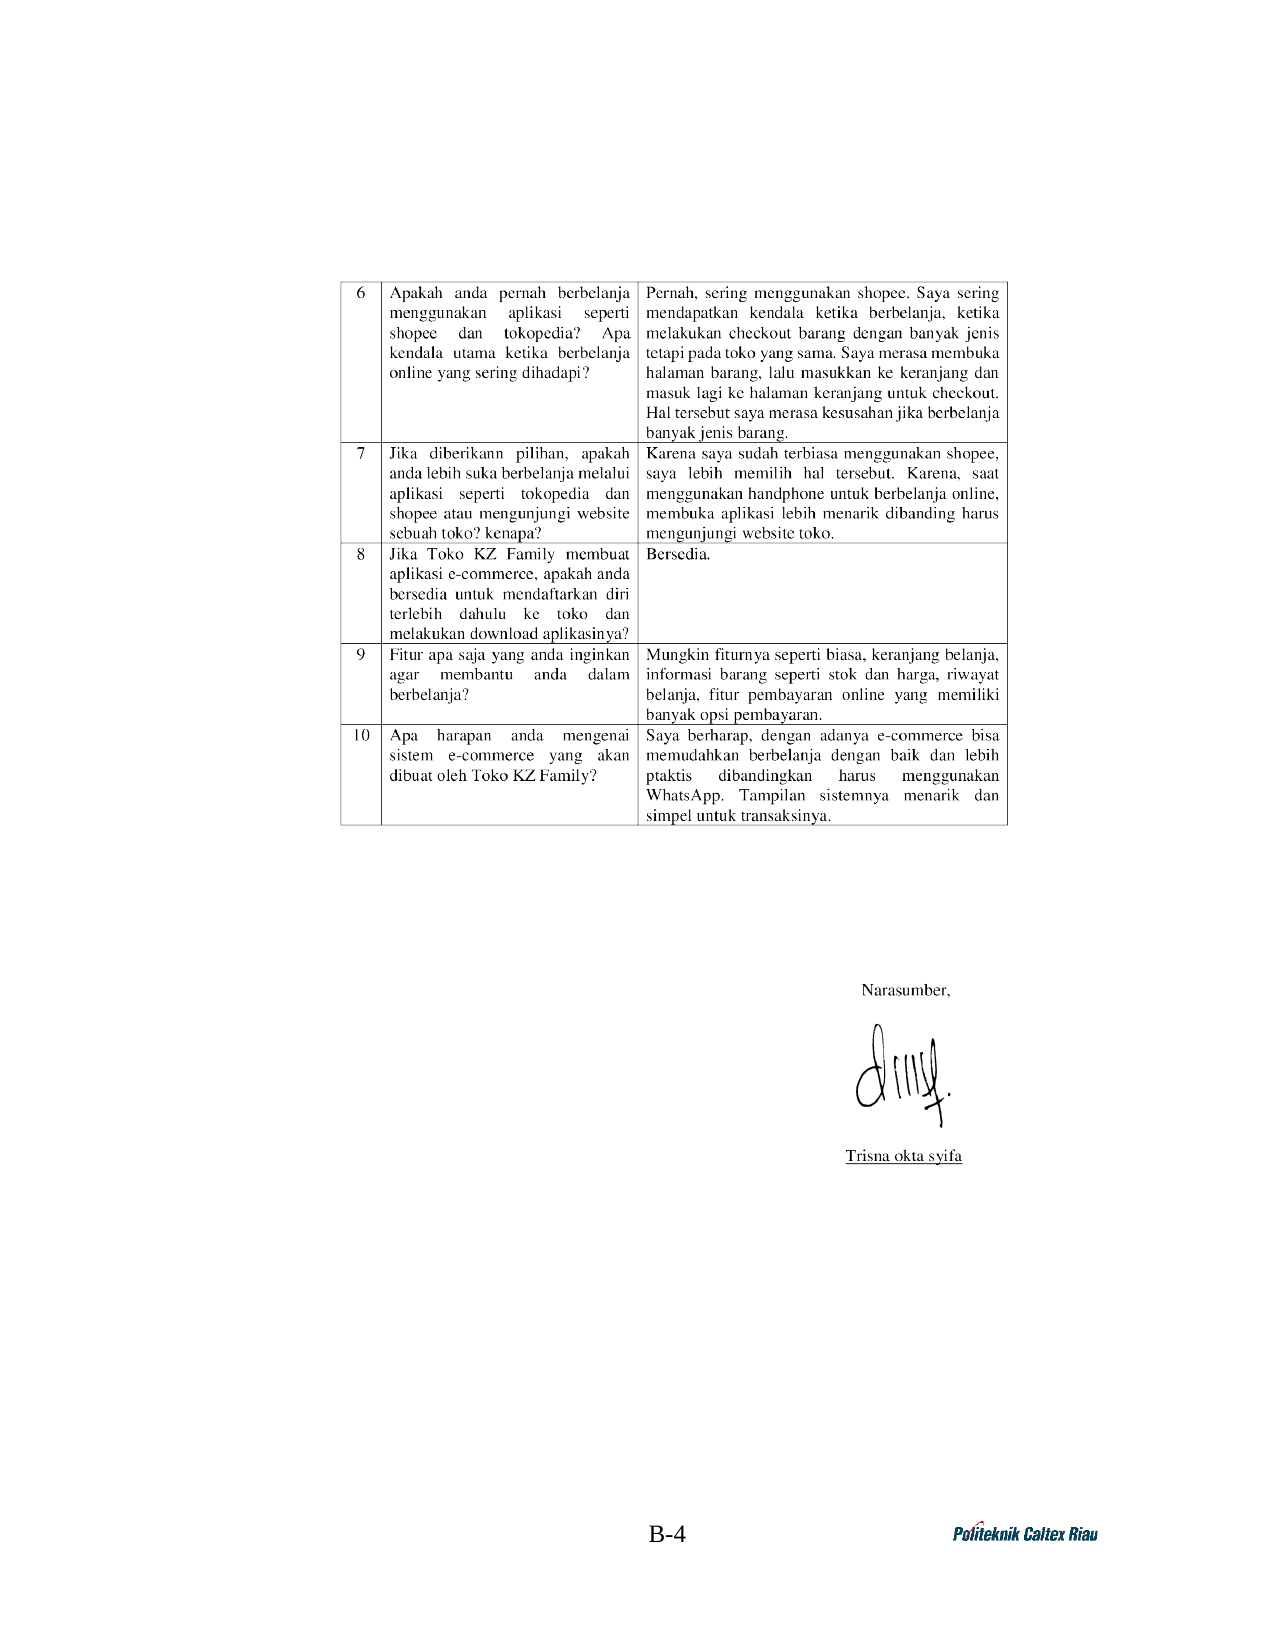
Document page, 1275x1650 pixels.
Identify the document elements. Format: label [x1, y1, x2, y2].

picture [236, 177, 1098, 1396]
picture [951, 1521, 1098, 1543]
